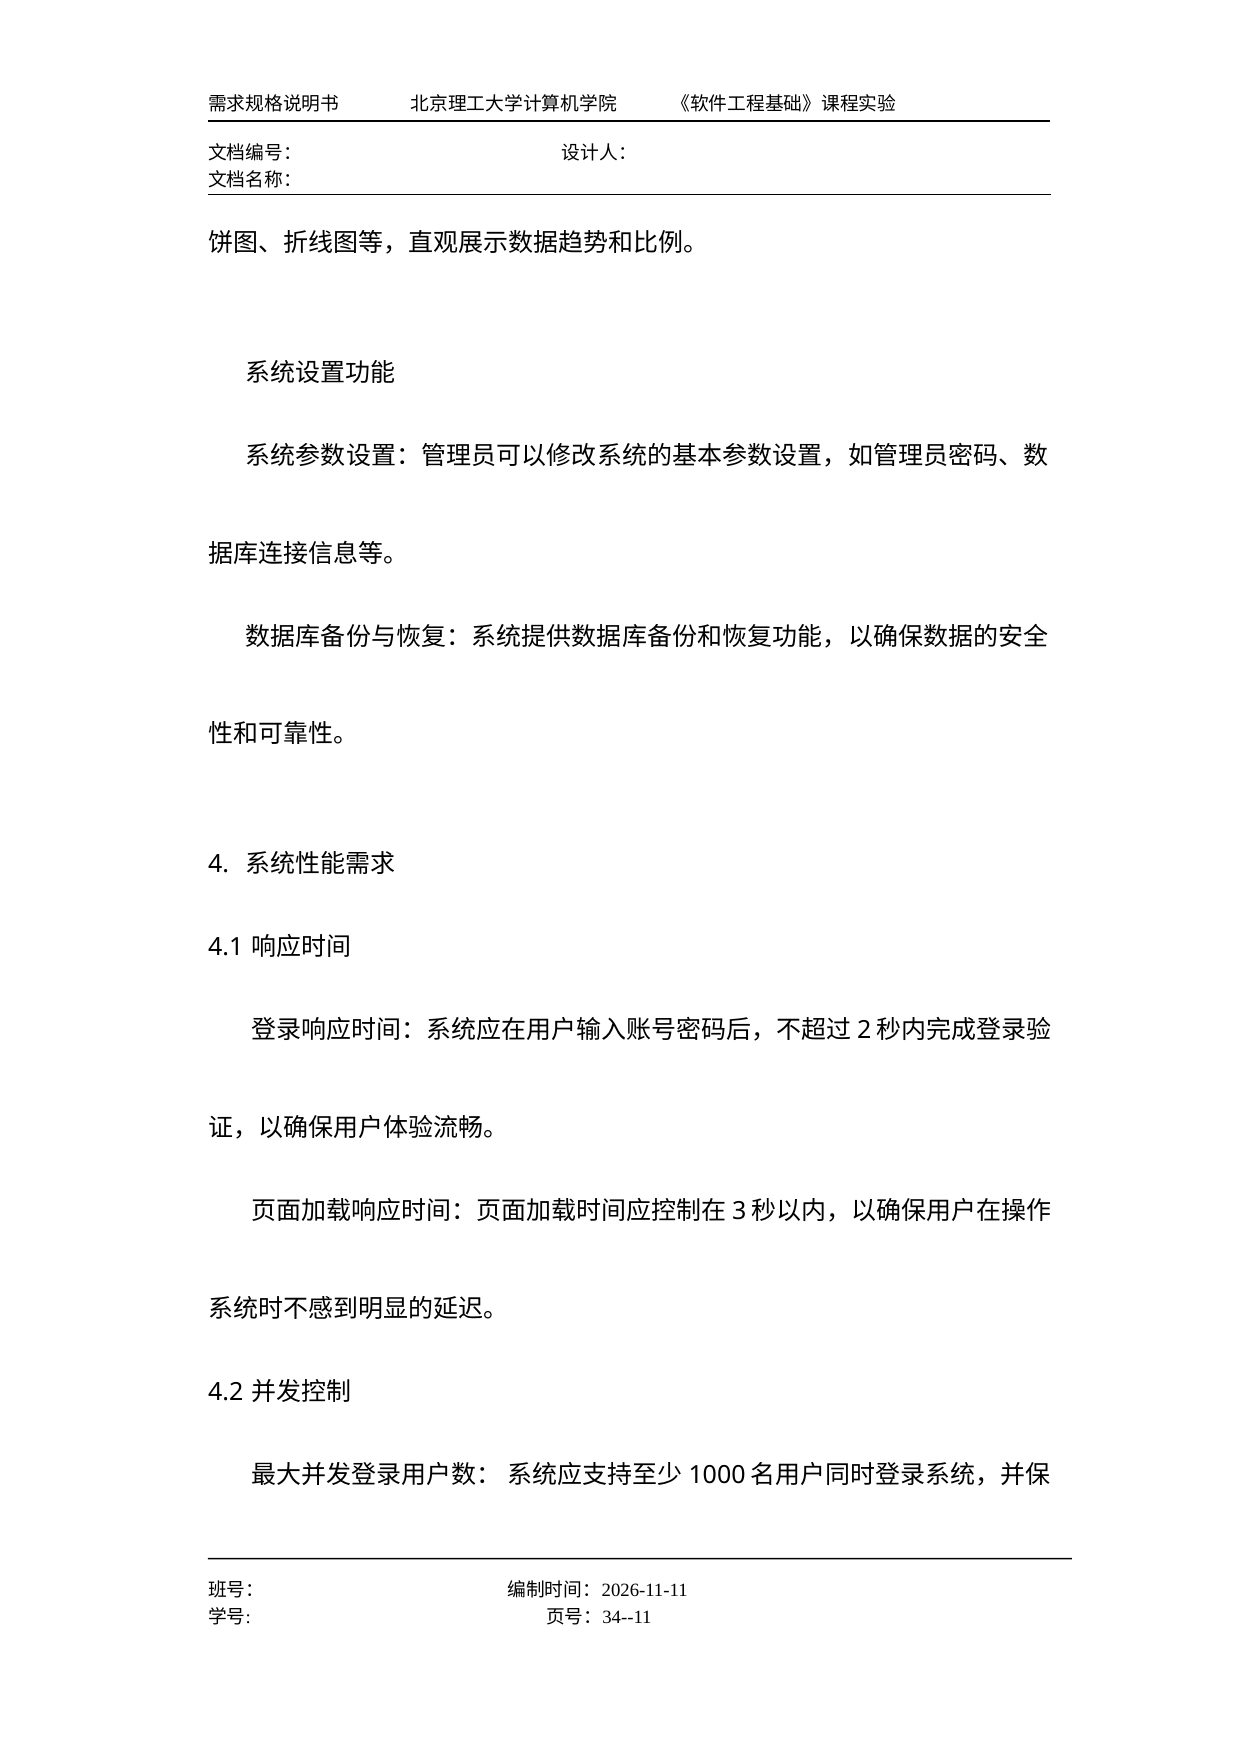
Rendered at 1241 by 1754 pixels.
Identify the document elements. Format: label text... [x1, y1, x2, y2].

text 系统设置功能 [208, 338, 1051, 403]
text 系统参数设置：管理员可以修改系统的基本参数设置，如管理员密码、数据库连接信息等。 [208, 421, 1051, 584]
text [208, 1440, 1051, 1505]
list 系统性能需求 [208, 829, 1051, 894]
text 页面加载响应时间：页面加载时间应控制在3秒以内，以确保用户在操作系统时不感到明显的延迟。 [208, 1176, 1051, 1339]
text 登录响应时间：系统应在用户输入账号密码后，不超过2秒内完成登录验证，以确保用户体验流畅。 [208, 996, 1051, 1158]
text 数据库备份与恢复：系统提供数据库备份和恢复功能，以确保数据的安全性和可靠性。 [208, 602, 1051, 764]
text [208, 208, 1051, 273]
list 并发控制 [208, 1357, 1051, 1422]
list 响应时间 [208, 912, 1051, 977]
